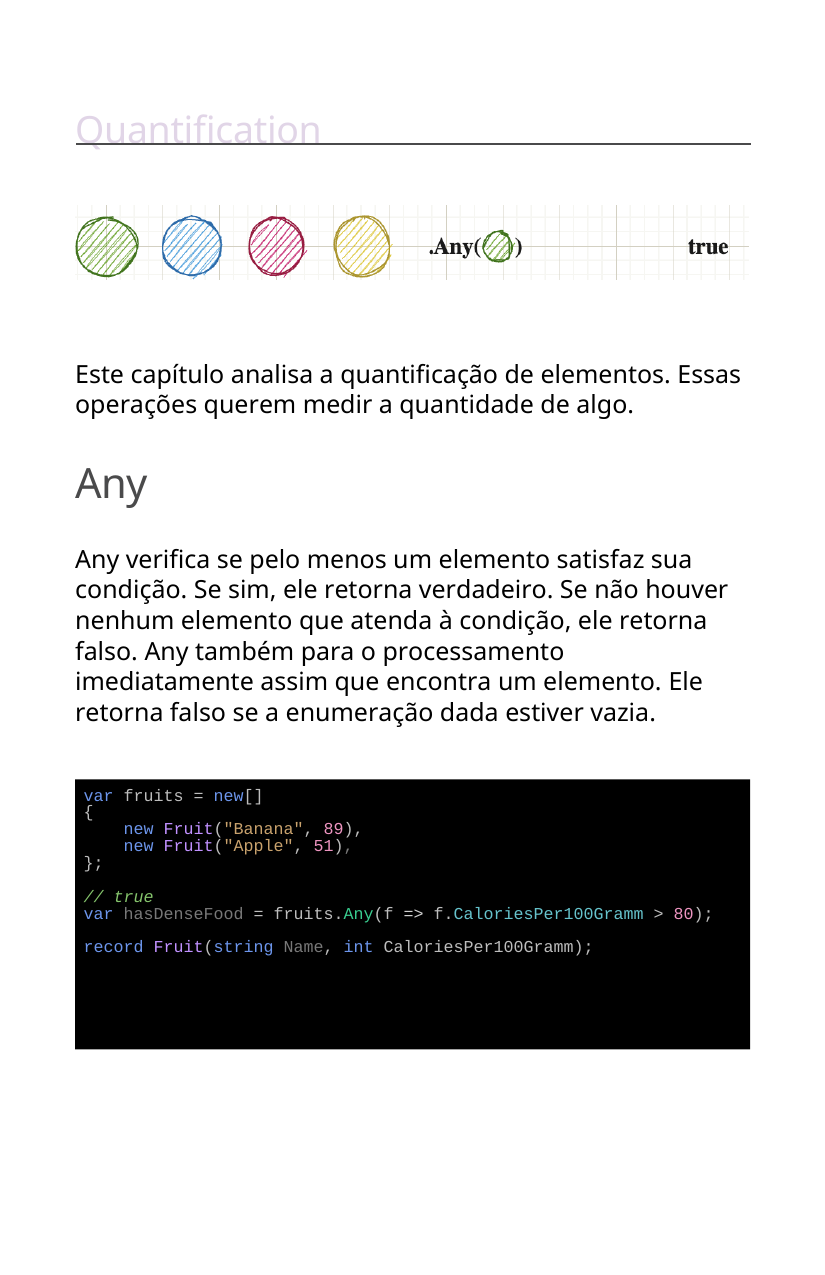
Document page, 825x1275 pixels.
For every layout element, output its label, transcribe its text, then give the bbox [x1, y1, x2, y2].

text Any verifica se pelo menos um elemento satisfaz sua condição. Se sim, ele retorna verdadeiro. Se não houver nenhum elemento que atenda à condição, ele retorna falso. Any também para o processamento imediatamente assim que encontra um elemento. Ele retorna falso se a enumeração dada estiver vazia. [75, 544, 750, 729]
picture [73, 205, 749, 280]
subtitle Any [75, 454, 750, 511]
text Este capítulo analisa a quantificação de elementos. Essas operações querem medir a quantidade de algo. [75, 359, 750, 420]
text Quantification [75, 104, 750, 155]
